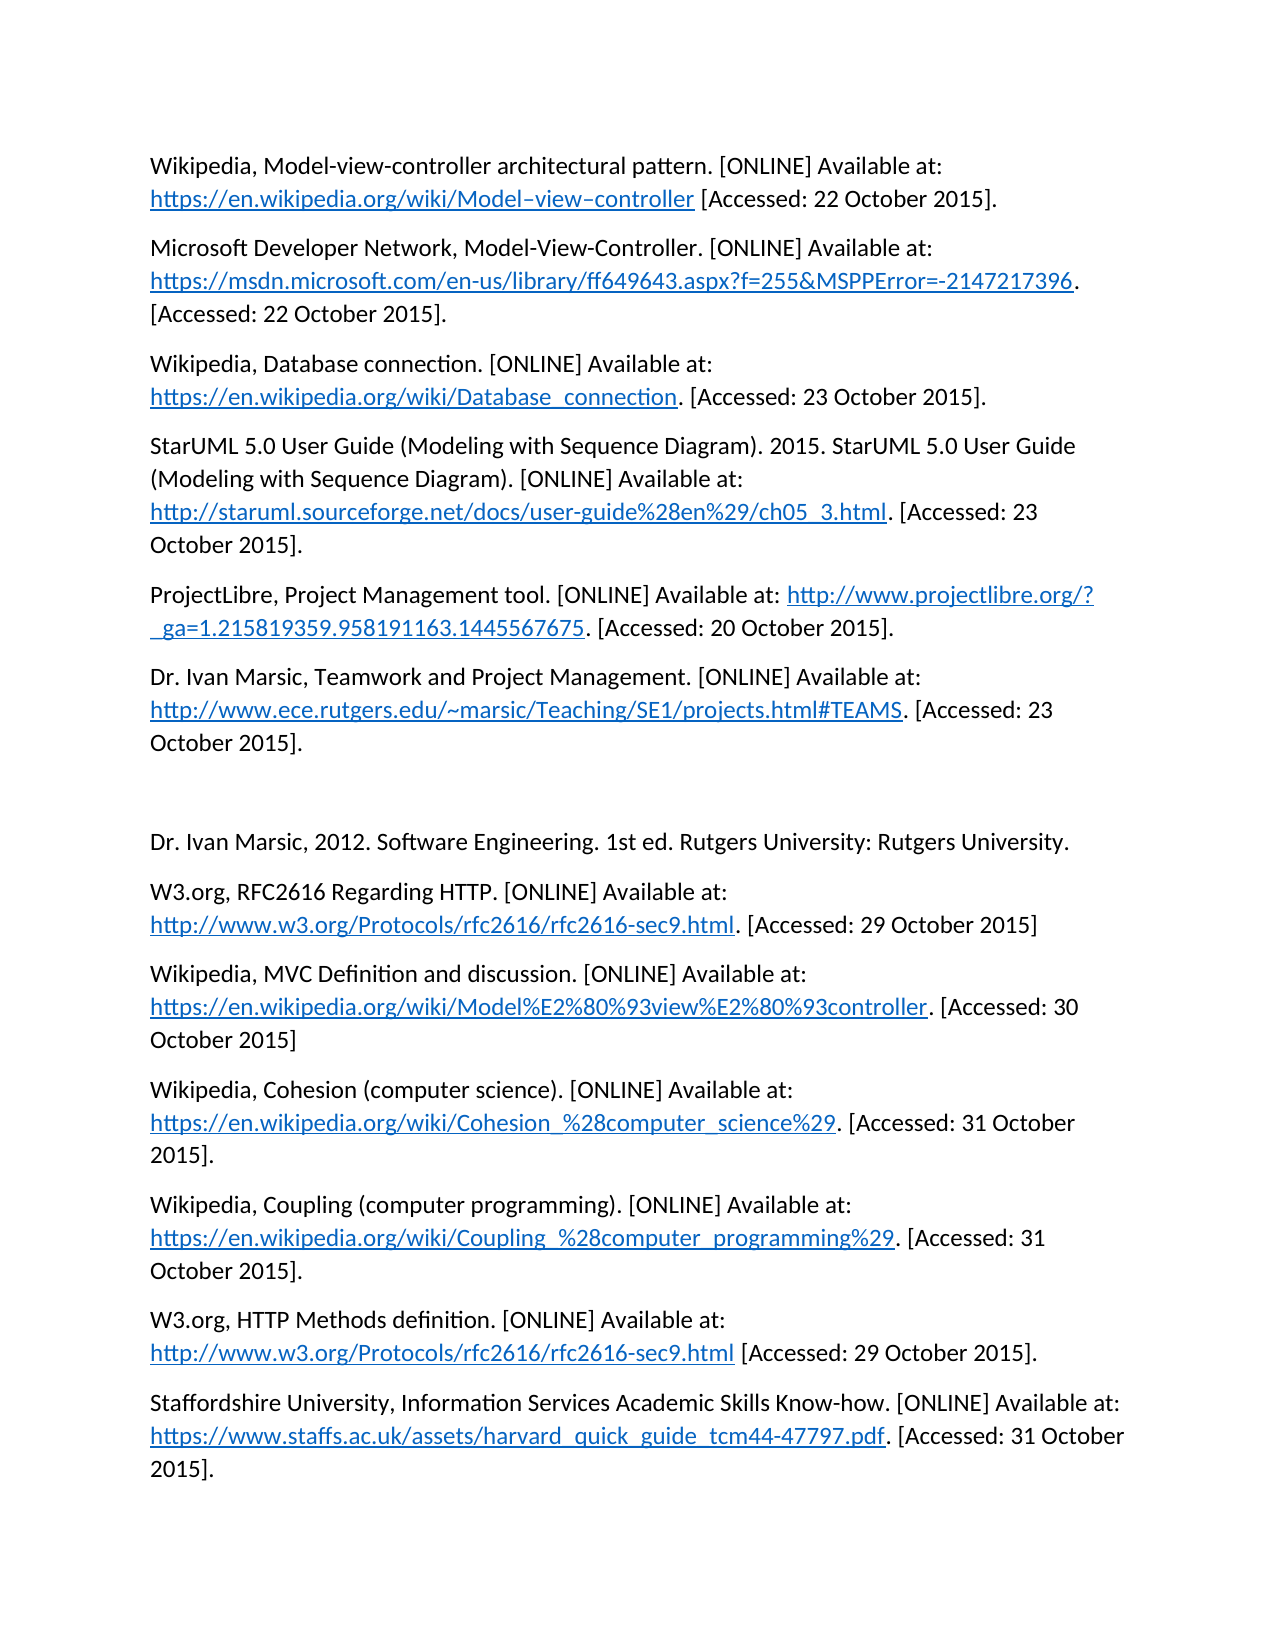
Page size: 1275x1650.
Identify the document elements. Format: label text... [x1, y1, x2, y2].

text Microsoft Developer Network, Model-View-Controller. [ONLINE] Available at: https://msdn.microsoft.com/en-us/library/ff649643.aspx?f=255&MSPPError=-2147217396. [Accessed: 22 October 2015]. [150, 232, 1125, 329]
text Wikipedia, MVC Definition and discussion. [ONLINE] Available at: https://en.wikipedia.org/wiki/Model%E2%80%93view%E2%80%93controller. [Accessed: 30 October 2015] [150, 958, 1125, 1055]
text Dr. Ivan Marsic, Teamwork and Project Management. [ONLINE] Available at: http://www.ece.rutgers.edu/~marsic/Teaching/SE1/projects.html#TEAMS. [Accessed: 23 October 2015]. [150, 661, 1125, 758]
text W3.org, RFC2616 Regarding HTTP. [ONLINE] Available at: http://www.w3.org/Protocols/rfc2616/rfc2616-sec9.html. [Accessed: 29 October 2015] [150, 876, 1125, 939]
text Staffordshire University, Information Services Academic Skills Know-how. [ONLINE] Available at: https://www.staffs.ac.uk/assets/harvard_quick_guide_tcm44-47797.pdf. [Accessed: 31 October 2015]. [150, 1387, 1125, 1483]
text StarUML 5.0 User Guide (Modeling with Sequence Diagram). 2015. StarUML 5.0 User Guide (Modeling with Sequence Diagram). [ONLINE] Available at: http://staruml.sourceforge.net/docs/user-guide%28en%29/ch05_3.html. [Accessed: 23 October 2015]. [150, 430, 1125, 560]
text Wikipedia, Model-view-controller architectural pattern. [ONLINE] Available at: https://en.wikipedia.org/wiki/Model–view–controller [Accessed: 22 October 2015]. [150, 150, 1125, 213]
text Wikipedia, Coupling (computer programming). [ONLINE] Available at: https://en.wikipedia.org/wiki/Coupling_%28computer_programming%29. [Accessed: 31 October 2015]. [150, 1189, 1125, 1286]
text ProjectLibre, Project Management tool. [ONLINE] Available at: http://www.projectlibre.org/?_ga=1.215819359.958191163.1445567675. [Accessed: 20 October 2015]. [150, 579, 1125, 642]
text W3.org, HTTP Methods definition. [ONLINE] Available at: http://www.w3.org/Protocols/rfc2616/rfc2616-sec9.html [Accessed: 29 October 2015]. [150, 1304, 1125, 1368]
text Wikipedia, Cohesion (computer science). [ONLINE] Available at: https://en.wikipedia.org/wiki/Cohesion_%28computer_science%29. [Accessed: 31 October 2015]. [150, 1074, 1125, 1170]
text Dr. Ivan Marsic, 2012. Software Engineering. 1st ed. Rutgers University: Rutgers University. [150, 826, 1125, 857]
text Wikipedia, Database connection. [ONLINE] Available at: https://en.wikipedia.org/wiki/Database_connection. [Accessed: 23 October 2015]. [150, 348, 1125, 411]
